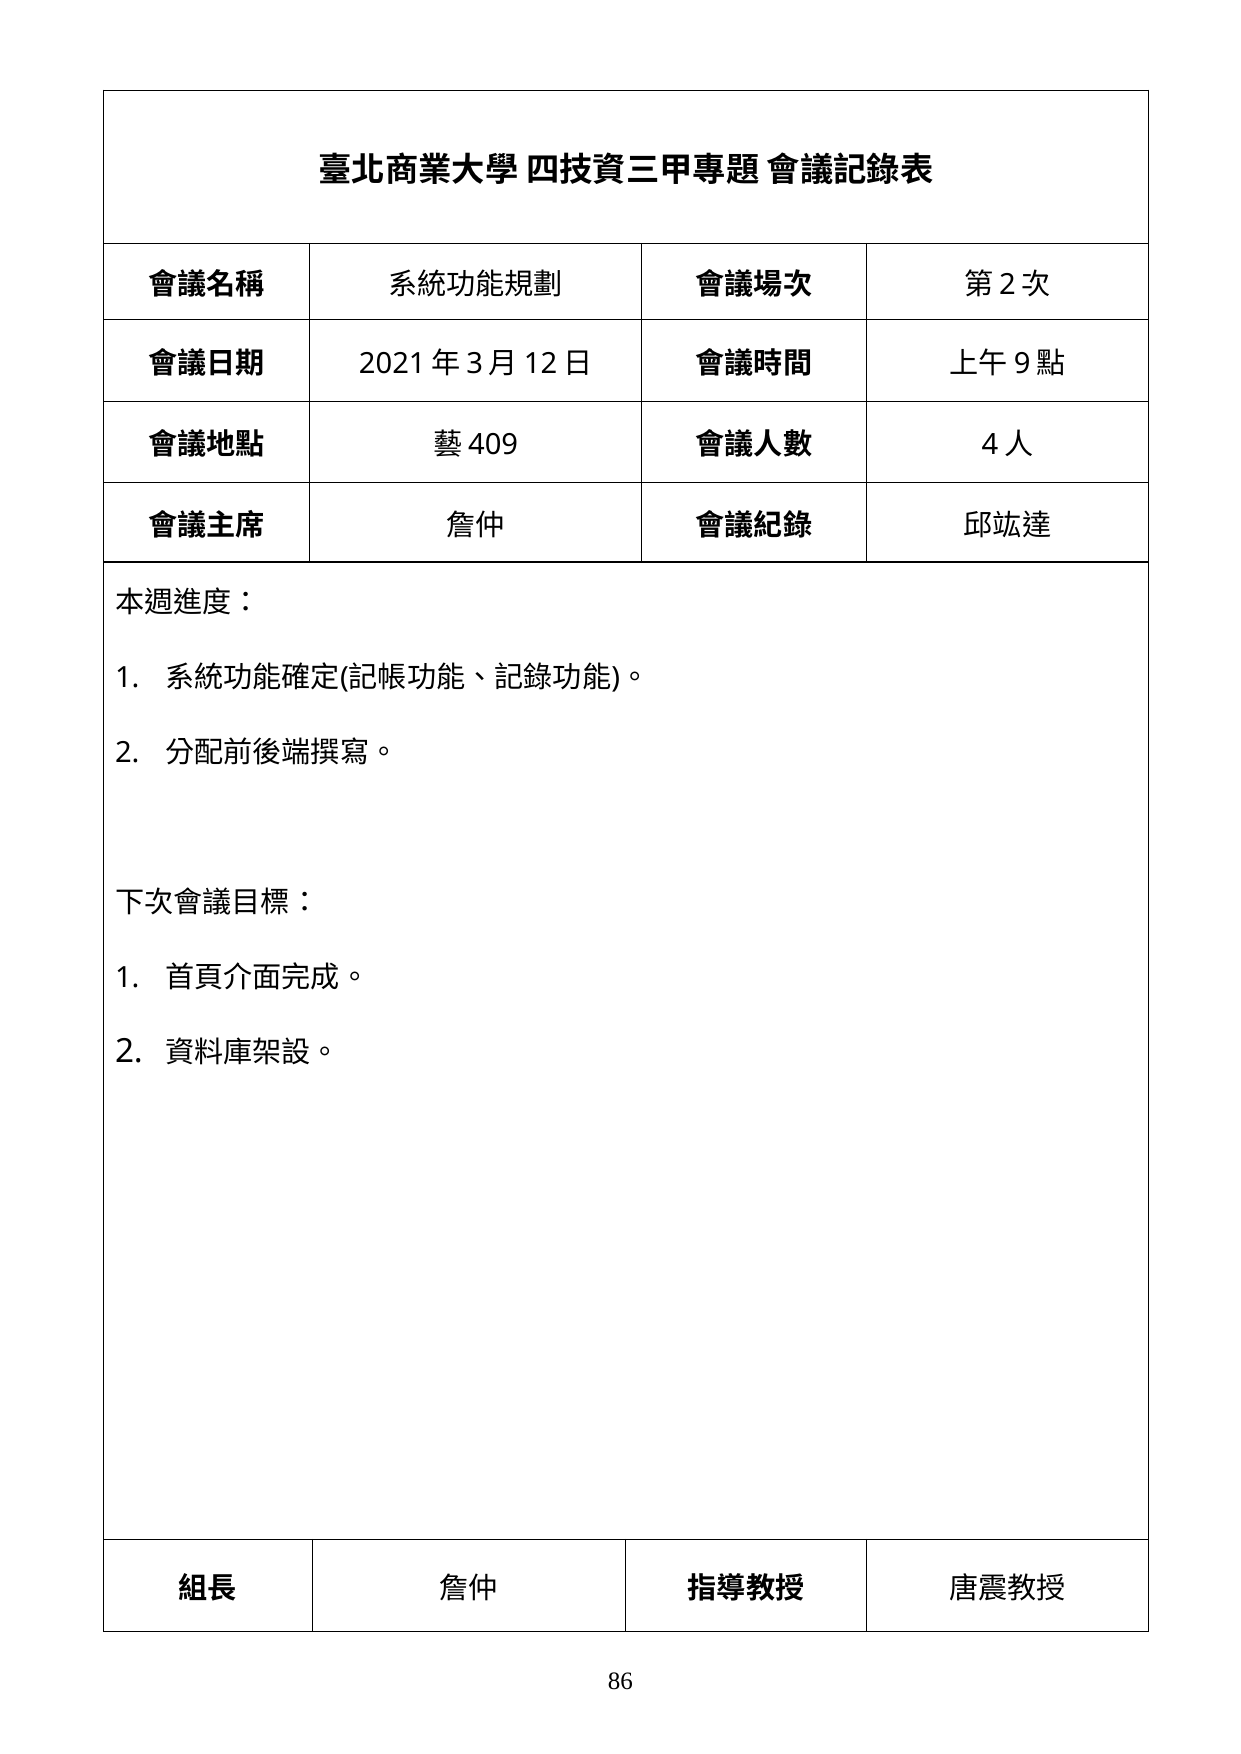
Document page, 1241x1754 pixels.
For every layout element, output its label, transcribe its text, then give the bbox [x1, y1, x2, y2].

table_cell 上午9點 [867, 320, 1148, 401]
table_cell 會議人數 [642, 402, 866, 482]
table_cell 會議紀錄 [642, 483, 866, 561]
table_cell 詹仲 [310, 483, 641, 561]
table_cell 系統功能規劃 [310, 244, 641, 319]
table_header 臺北商業大學 四技資三甲專題 會議記錄表 [104, 91, 1148, 243]
table_cell 唐震教授 [867, 1540, 1148, 1631]
table_cell 指導教授 [626, 1540, 866, 1631]
table_cell 藝409 [310, 402, 641, 482]
table_cell 會議名稱 [104, 244, 309, 319]
table_cell 會議時間 [642, 320, 866, 401]
table_cell 4人 [867, 402, 1148, 482]
table_cell 會議日期 [104, 320, 309, 401]
table_cell 第2次 [867, 244, 1148, 319]
table_cell 本週進度： 系統功能確定(記帳功能、記錄功能)。 分配前後端撰寫。 下次會議目標： 首頁介面完成。 資料庫架設。 [104, 563, 1148, 1539]
table_cell 組長 [104, 1540, 312, 1631]
table_cell 邱竑達 [867, 483, 1148, 561]
table_cell 會議場次 [642, 244, 866, 319]
table_cell 會議主席 [104, 483, 309, 561]
table_cell 會議地點 [104, 402, 309, 482]
table_cell 2021年3月12日 [310, 320, 641, 401]
table_cell 詹仲 [313, 1540, 625, 1631]
